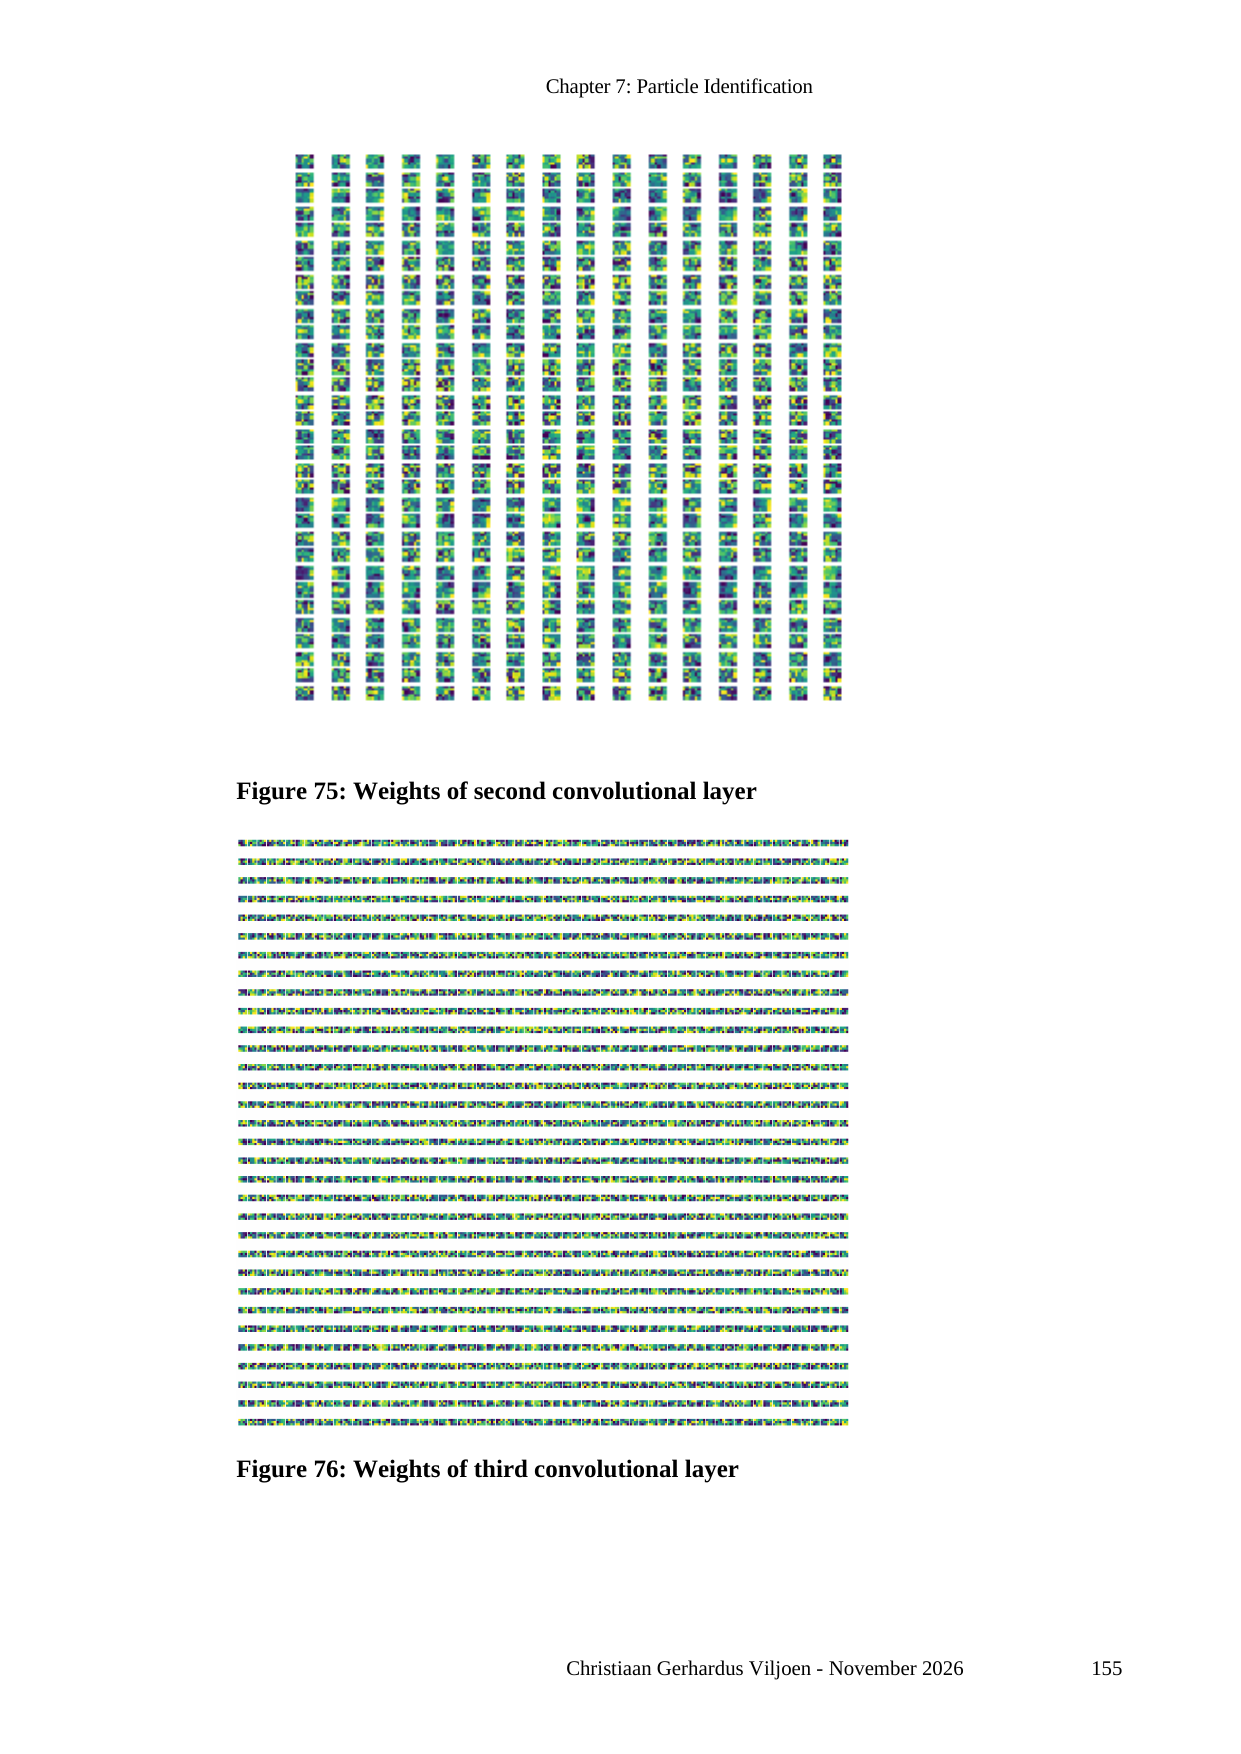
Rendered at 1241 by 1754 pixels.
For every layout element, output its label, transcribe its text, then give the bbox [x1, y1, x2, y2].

picture [236, 839, 849, 1428]
picture [236, 135, 860, 749]
